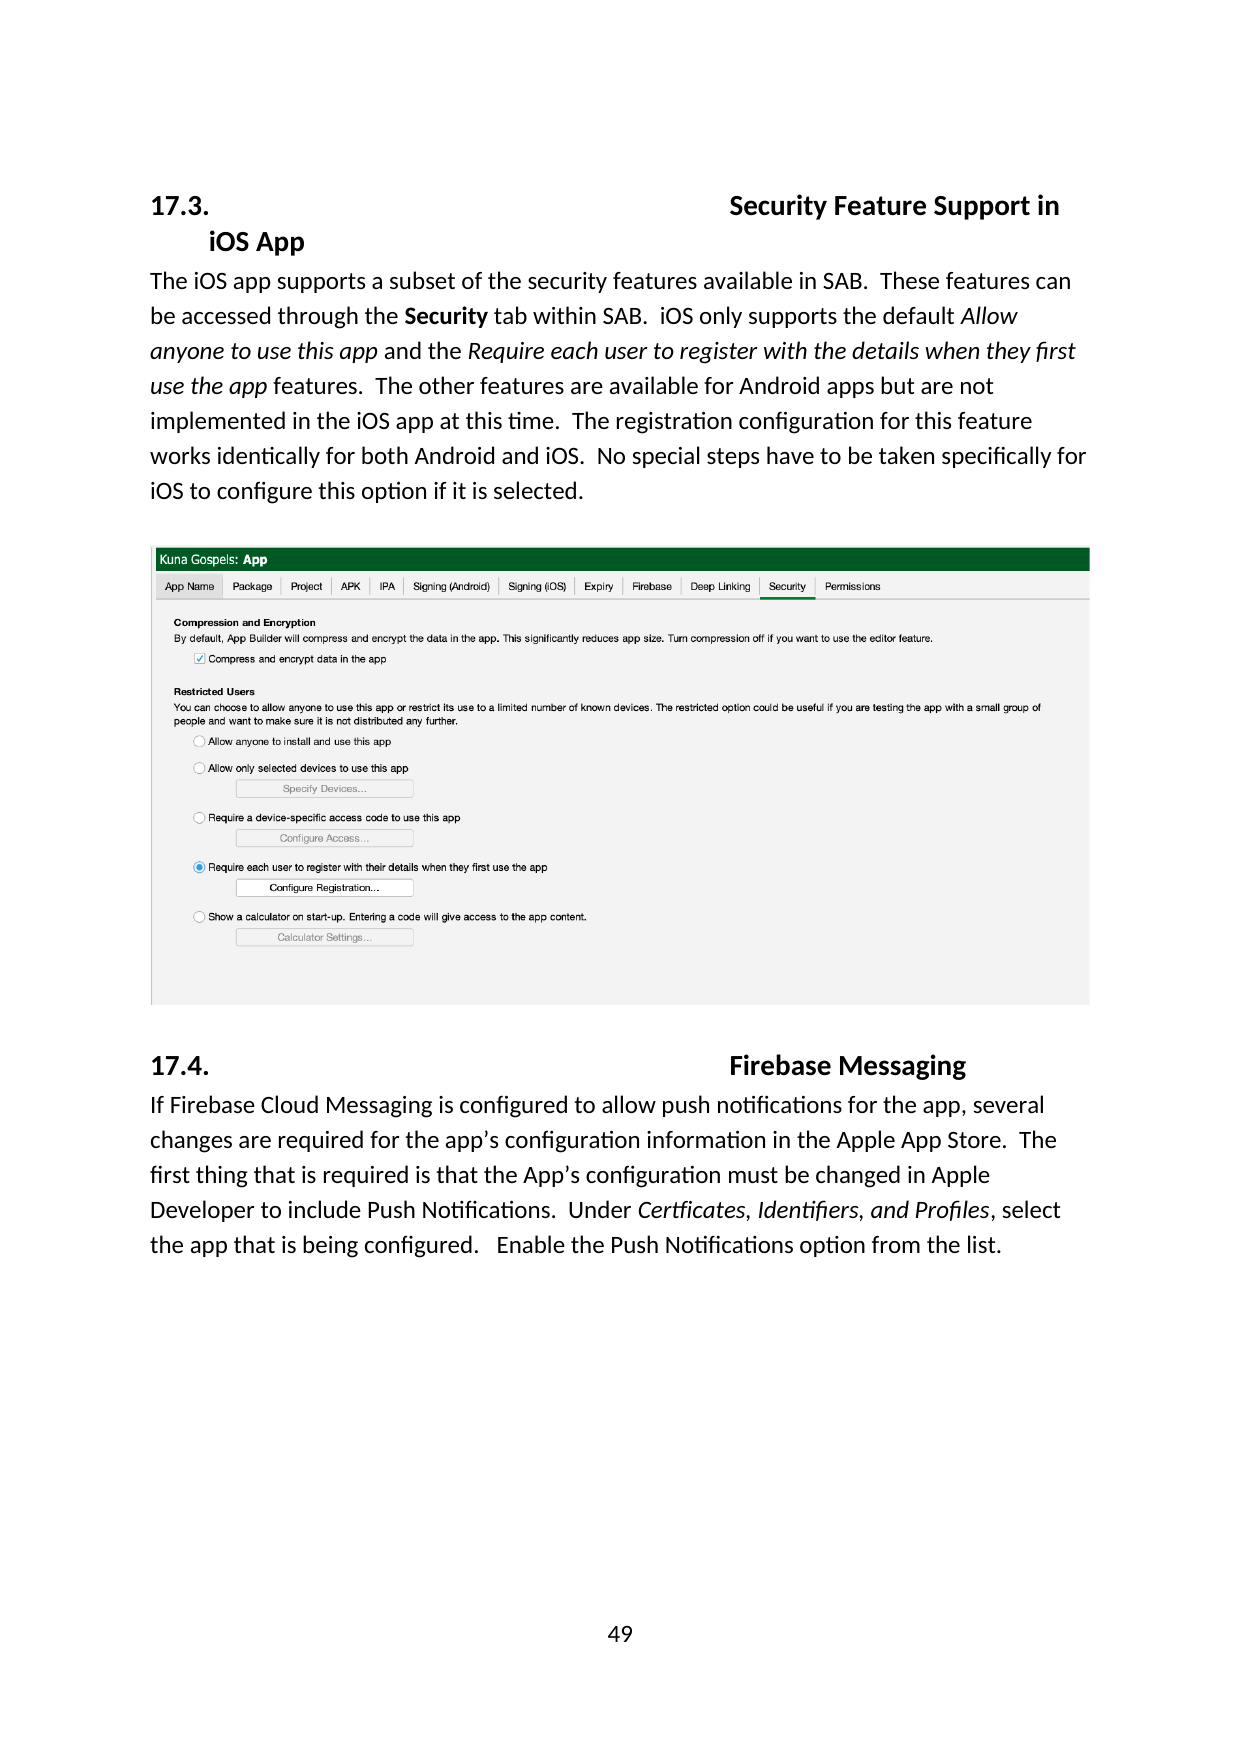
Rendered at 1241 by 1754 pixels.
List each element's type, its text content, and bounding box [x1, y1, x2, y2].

subtitle Firebase Messaging [150, 1047, 1090, 1083]
text The iOS app supports a subset of the security features available in SAB. These features can be accessed through the Security tab within SAB. iOS only supports the default Allow anyone to use this app and the Require each user to register with the details when they first use the app features. The other features are available for Android apps but are not implemented in the iOS app at this time. The registration configuration for this feature works identically for both Android and iOS. No special steps have to be taken specifically for iOS to configure this option if it is selected. [150, 265, 1090, 506]
picture [150, 545, 1090, 1005]
subtitle Security Feature Support in iOS App [150, 187, 1090, 259]
text If Firebase Cloud Messaging is configured to allow push notifications for the app, several changes are required for the app’s configuration information in the Apple App Store. The first thing that is required is that the App’s configuration must be changed in Apple Developer to include Push Notifications. Under Certficates, Identifiers, and Profiles, select the app that is being configured. Enable the Push Notifications option from the list. [150, 1089, 1090, 1259]
